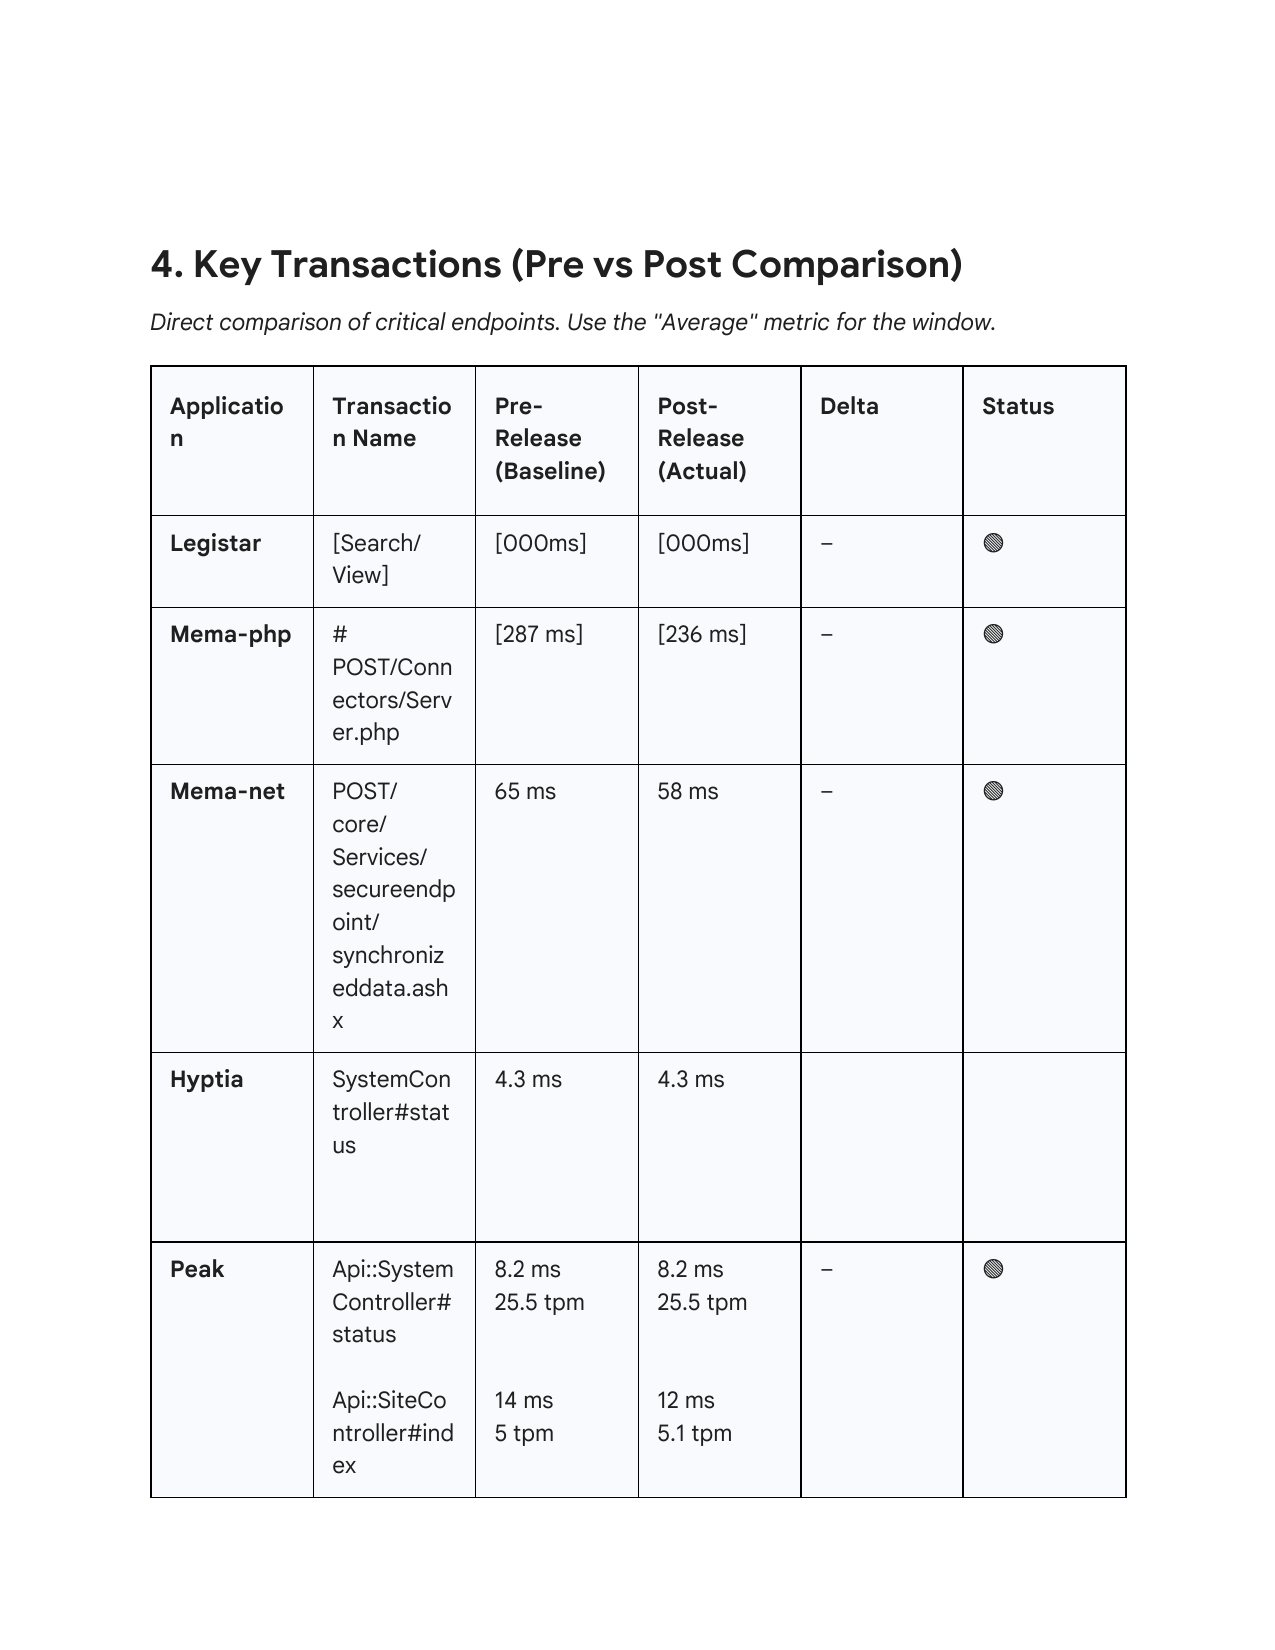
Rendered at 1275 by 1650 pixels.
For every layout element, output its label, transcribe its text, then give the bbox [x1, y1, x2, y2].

table_cell 🟢 [964, 1243, 1125, 1496]
table_cell SystemController#status [314, 1053, 475, 1241]
table_cell [Search/View] [314, 516, 475, 606]
table_cell 65 ms [476, 765, 638, 1051]
table_cell 🟢 [964, 765, 1125, 1051]
table_cell 🟢 [964, 608, 1125, 763]
text Direct comparison of critical endpoints. Use the "Average" metric for the window. [150, 308, 1125, 336]
table_cell – [802, 608, 962, 763]
table_cell [964, 1053, 1125, 1241]
table_cell 4.3 ms [476, 1053, 638, 1241]
table_cell [236 ms] [639, 608, 800, 763]
table_cell 4.3 ms [639, 1053, 800, 1241]
table_cell Api::SystemController#status Api::SiteController#index [314, 1243, 475, 1496]
table_cell POST/core/Services/secureendpoint/synchronizeddata.ashx [314, 765, 475, 1051]
table_cell [287 ms] [476, 608, 638, 763]
table_cell Mema-net [152, 765, 313, 1051]
table_header Transaction Name [314, 367, 475, 515]
table_header Application [152, 367, 313, 515]
table_header Pre-Release (Baseline) [476, 367, 638, 515]
table_cell [802, 1053, 962, 1241]
table_cell # POST/Connectors/Server.php [314, 608, 475, 763]
table_cell 8.2 ms 25.5 tpm 12 ms 5.1 tpm [639, 1243, 800, 1496]
table_header Status [964, 367, 1125, 515]
table_cell Hyptia [152, 1053, 313, 1241]
table_cell [000ms] [476, 516, 638, 606]
table_cell [000ms] [639, 516, 800, 606]
table_cell 58 ms [639, 765, 800, 1051]
table_cell – [802, 1243, 962, 1496]
subtitle 4. Key Transactions (Pre vs Post Comparison) [150, 242, 1125, 289]
table_cell 🟢 [964, 516, 1125, 606]
table_cell Legistar [152, 516, 313, 606]
table_cell – [802, 765, 962, 1051]
table_cell Mema-php [152, 608, 313, 763]
table_header Post-Release (Actual) [639, 367, 800, 515]
table_cell 8.2 ms 25.5 tpm 14 ms 5 tpm [476, 1243, 638, 1496]
table_header Delta [802, 367, 962, 515]
table_cell – [802, 516, 962, 606]
table_cell Peak [152, 1243, 313, 1496]
